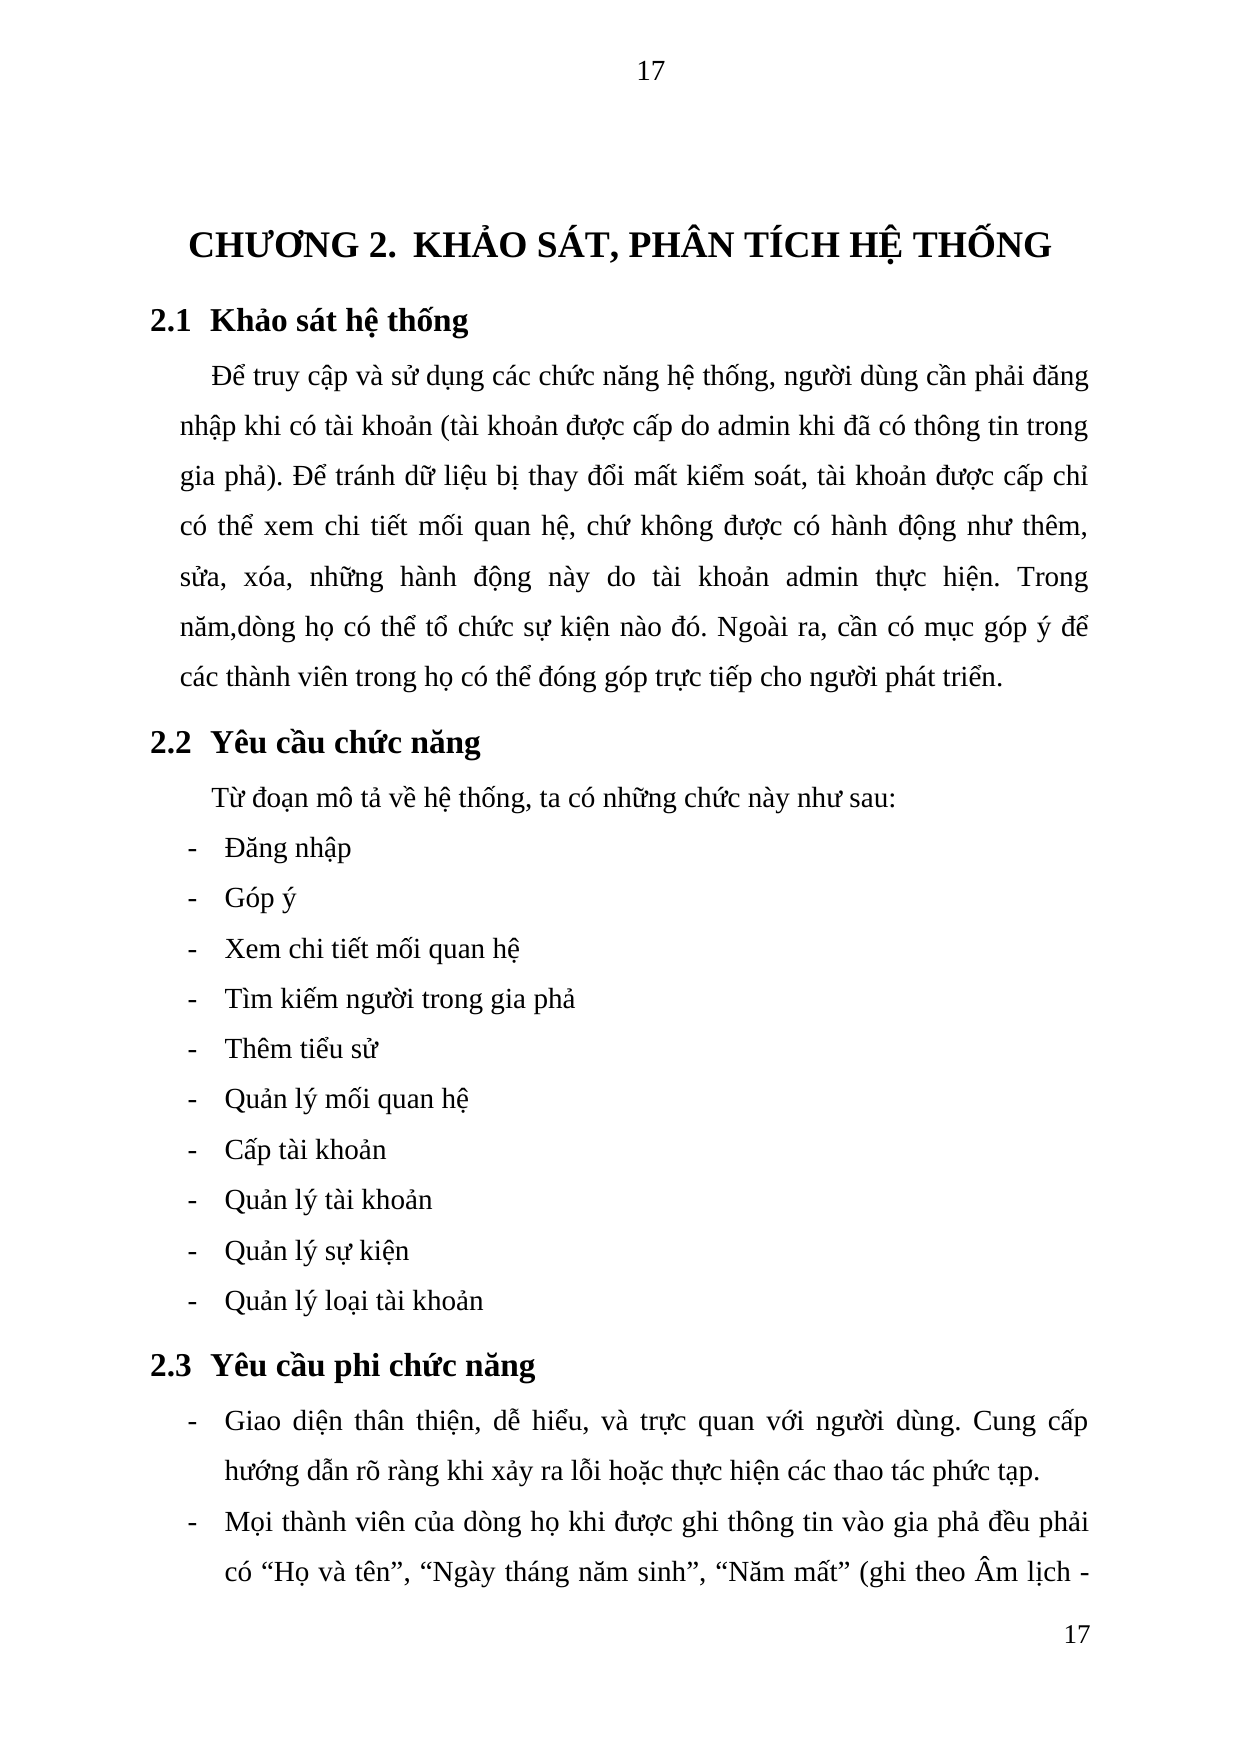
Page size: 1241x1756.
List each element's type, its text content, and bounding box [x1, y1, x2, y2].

list Quản lý sự kiện [187, 1233, 1090, 1266]
list Giao diện thân thiện, dễ hiểu, và trực quan với người dùng. Cung cấp hướng dẫn rõ ràng khi xảy ra lỗi hoặc thực hiện các thao tác phức tạp. [187, 1403, 1090, 1487]
list Góp ý [187, 880, 1090, 914]
list Thêm tiểu sử [187, 1031, 1090, 1065]
subtitle Khảo sát hệ thống [150, 300, 1090, 338]
subtitle Yêu cầu chức năng [150, 722, 1090, 761]
list Xem chi tiết mối quan hệ [187, 931, 1090, 964]
text Để truy cập và sử dụng các chức năng hệ thống, người dùng cần phải đăng nhập khi có tài khoản (tài khoản được cấp do admin khi đã có thông tin trong gia phả). Để tránh dữ liệu bị thay đổi mất kiểm soát, tài khoản được cấp chỉ có thể xem chi tiết mối quan hệ, chứ không được có hành động như thêm, sửa, xóa, những hành động này do tài khoản admin thực hiện. Trong năm,dòng họ có thể tổ chức sự kiện nào đó. Ngoài ra, cần có mục góp ý để các thành viên trong họ có thể đóng góp trực tiếp cho người phát triển. [179, 358, 1090, 693]
subtitle KHẢO SÁT, PHÂN TÍCH HỆ THỐNG [150, 223, 1090, 266]
subtitle Yêu cầu phi chức năng [150, 1346, 1090, 1384]
text Từ đoạn mô tả về hệ thống, ta có những chức này như sau: [179, 780, 1090, 813]
list Cấp tài khoản [187, 1132, 1090, 1166]
list Quản lý tài khoản [187, 1182, 1090, 1216]
list Tìm kiếm người trong gia phả [187, 981, 1090, 1014]
list Quản lý loại tài khoản [187, 1283, 1090, 1316]
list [187, 1504, 1090, 1588]
list Đăng nhập [187, 830, 1090, 864]
list Quản lý mối quan hệ [187, 1082, 1090, 1115]
